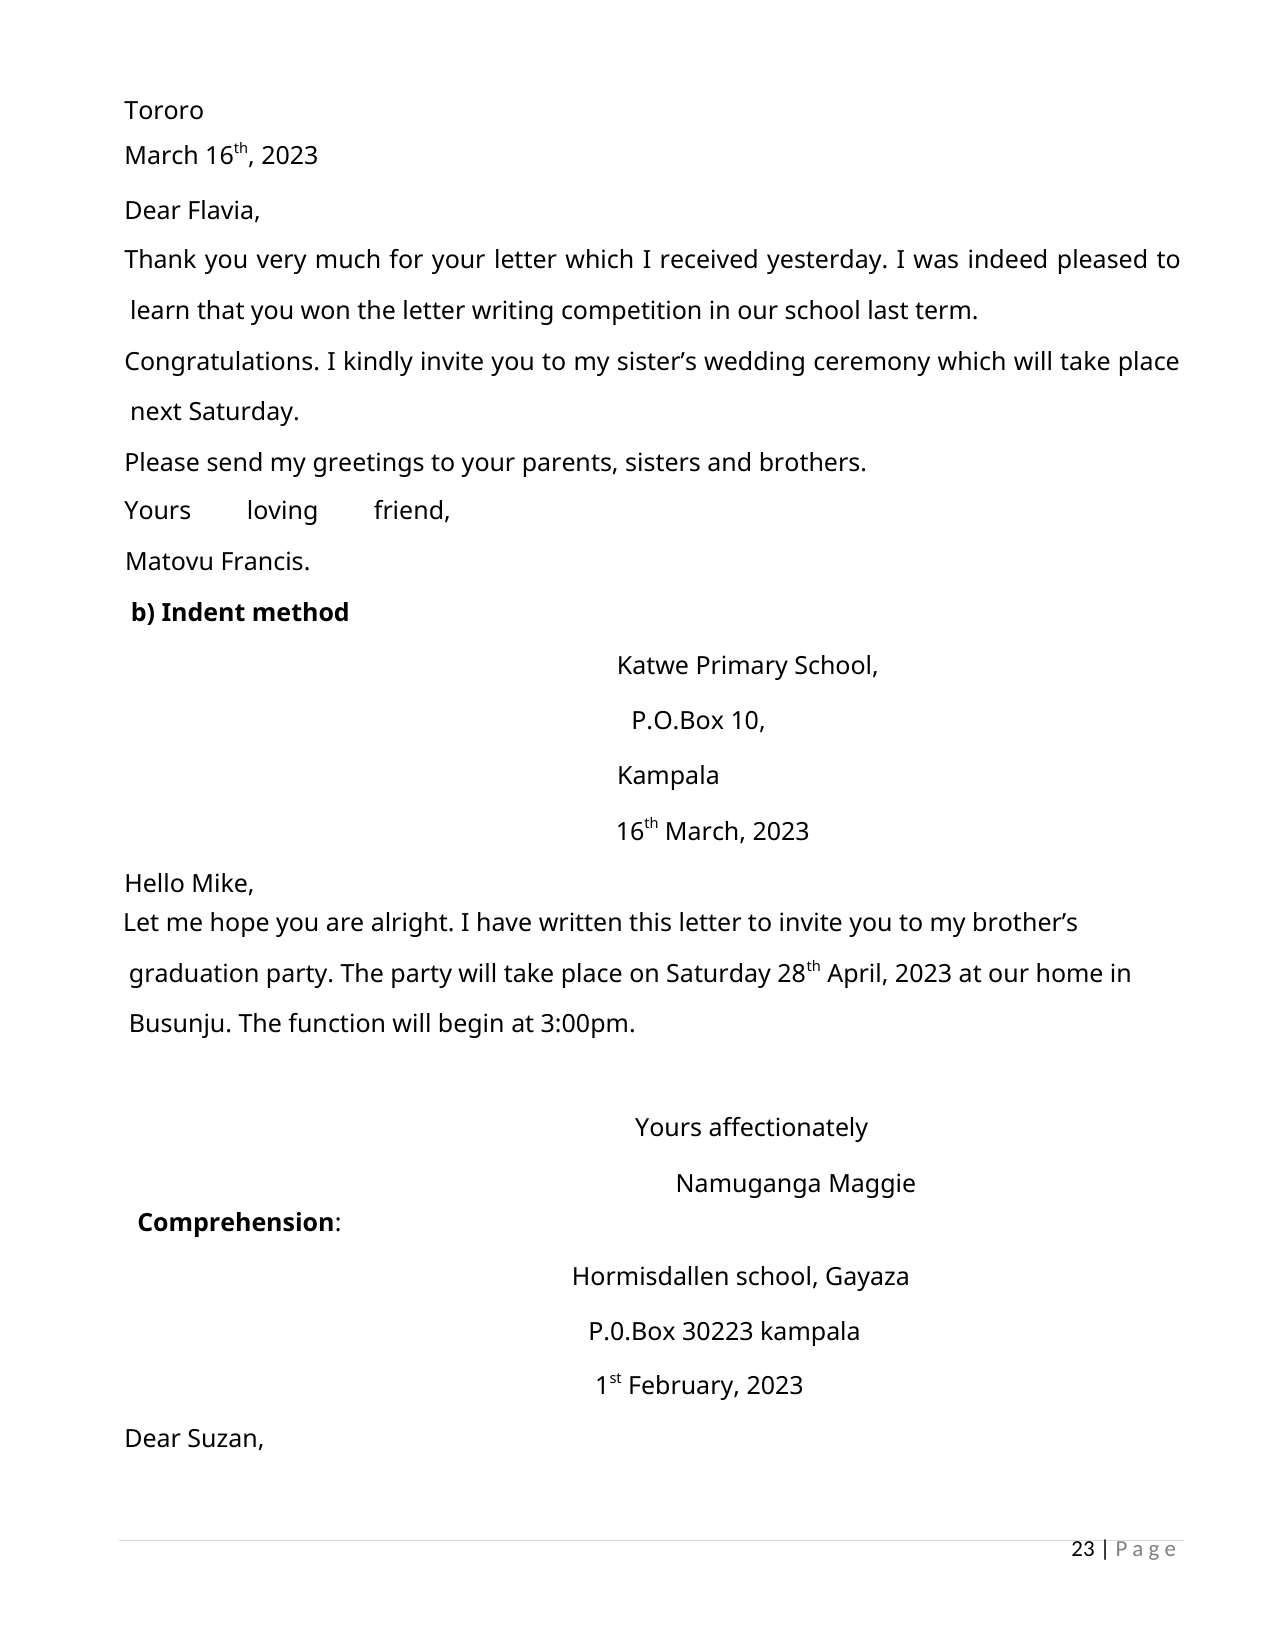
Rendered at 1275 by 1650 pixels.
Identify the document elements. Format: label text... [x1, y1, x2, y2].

text Please send my greetings to your parents, sisters and brothers. [124, 444, 1182, 478]
text 1st February, 2023 [111, 1368, 1182, 1402]
text Dear Suzan, [124, 1420, 1182, 1454]
text Thank you very much for your letter which I received yesterday. I was indeed pleased to learn that you won the letter writing competition in our school last term. [124, 242, 1182, 326]
text Dear Flavia, [124, 193, 1182, 227]
text b) Indent method [124, 595, 1182, 629]
text Yours affectionately [111, 1110, 1182, 1144]
text Let me hope you are alright. I have written this letter to invite you to my brother’s graduation party. The party will take place on Saturday 28th April, 2023 at our home in Busunju. The function will begin at 3:00pm. [123, 905, 1182, 1040]
text Comprehension: [137, 1205, 1182, 1239]
text Kampala [111, 758, 1182, 792]
text Hormisdallen school, Gayaza [111, 1258, 1182, 1292]
text Namuganga Maggie [111, 1166, 1182, 1200]
text P.O.Box 10, [111, 702, 1182, 736]
text Katwe Primary School, [111, 648, 1182, 682]
text Yours loving friend, Matovu Francis. [124, 493, 451, 578]
text Tororo [124, 93, 1182, 127]
text Congratulations. I kindly invite you to my sister’s wedding ceremony which will take place next Saturday. [124, 343, 1182, 427]
text Hello Mike, [124, 866, 1182, 900]
text March 16th, 2023 [124, 138, 1182, 172]
text 16th March, 2023 [111, 813, 1182, 847]
text P.0.Box 30223 kampala [111, 1314, 1182, 1348]
